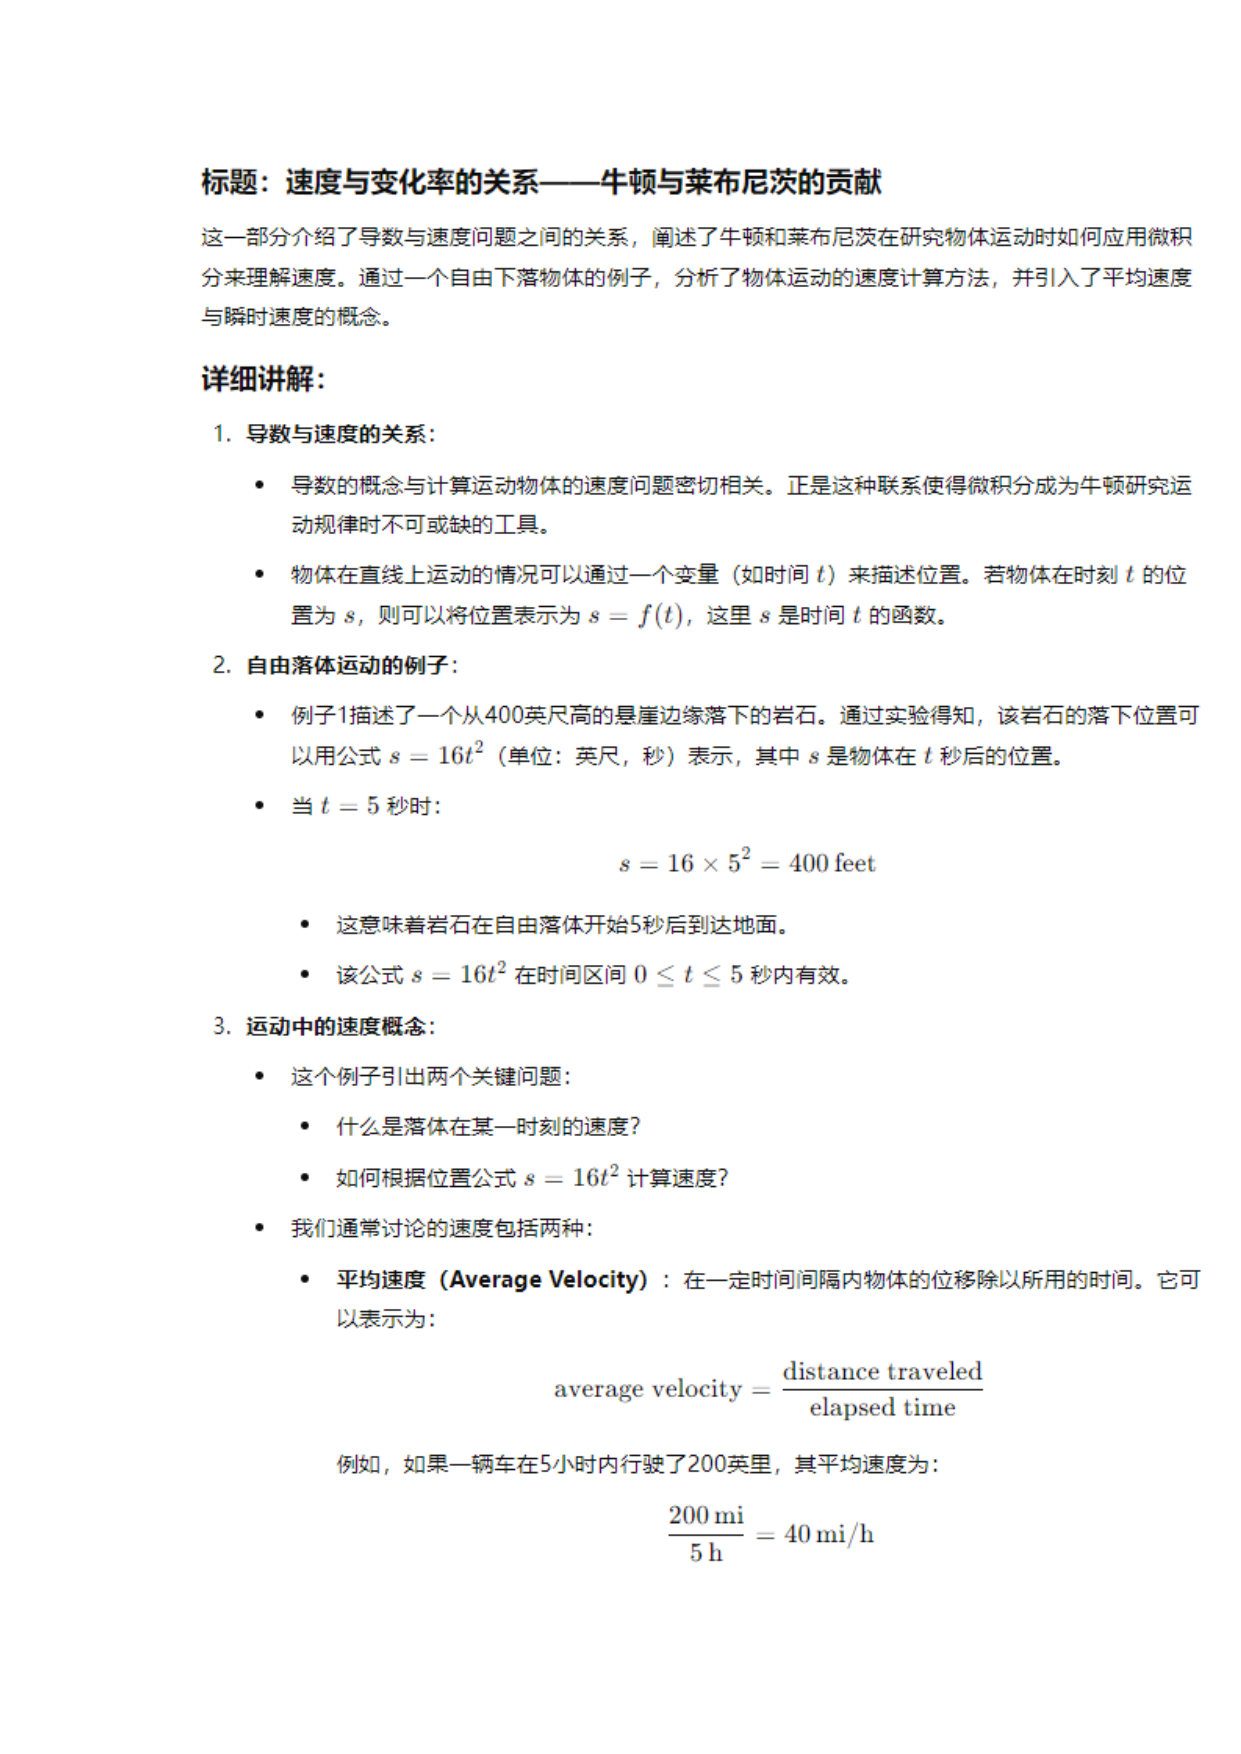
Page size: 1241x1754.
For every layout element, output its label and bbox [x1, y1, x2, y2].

picture [187, 151, 1241, 1580]
